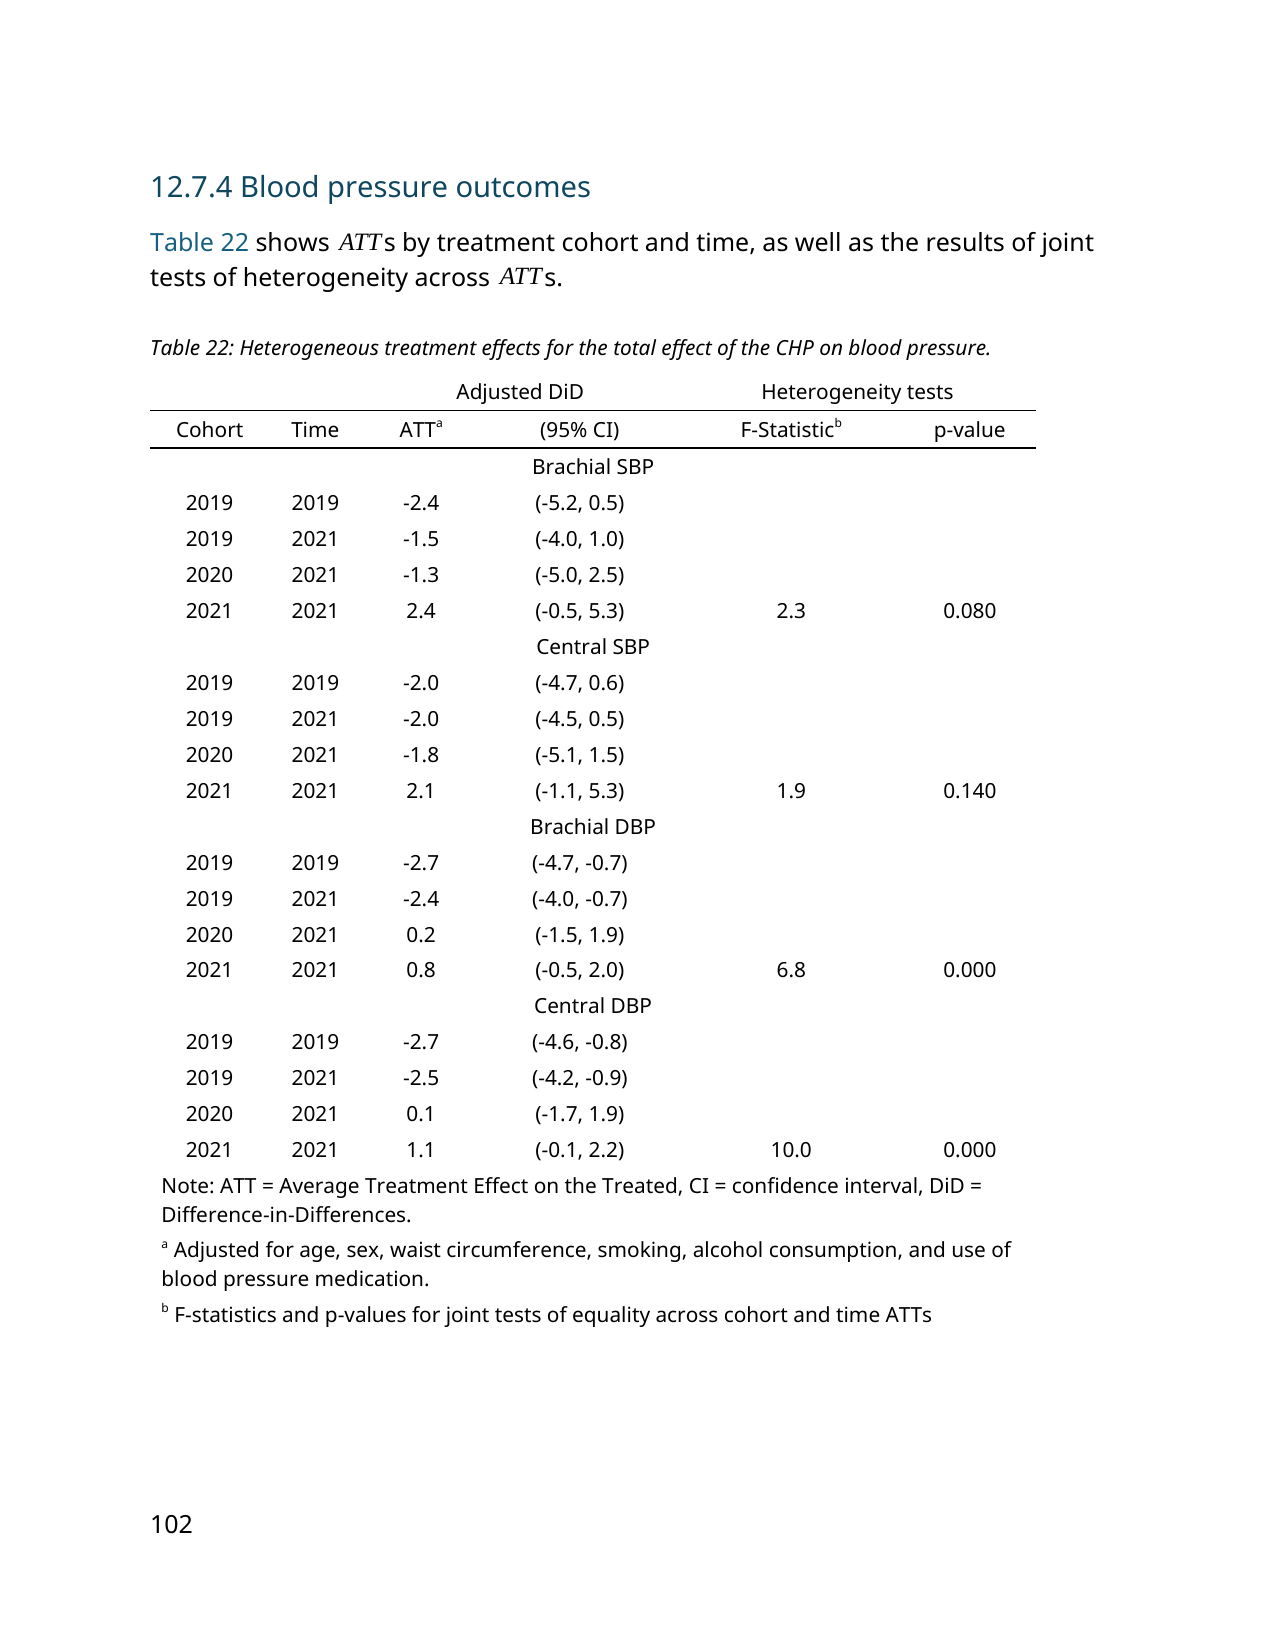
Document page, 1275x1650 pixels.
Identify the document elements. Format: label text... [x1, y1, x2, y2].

table_header Table 22: Heterogeneous treatment effects for the total effect of the CHP on blood pressure. [139, 312, 1114, 1332]
text Table 22 shows s by treatment cohort and time, as well as the results of joint tests of heterogeneity across s. [150, 225, 1125, 293]
subtitle 12.7.4 Blood pressure outcomes [150, 167, 1125, 206]
